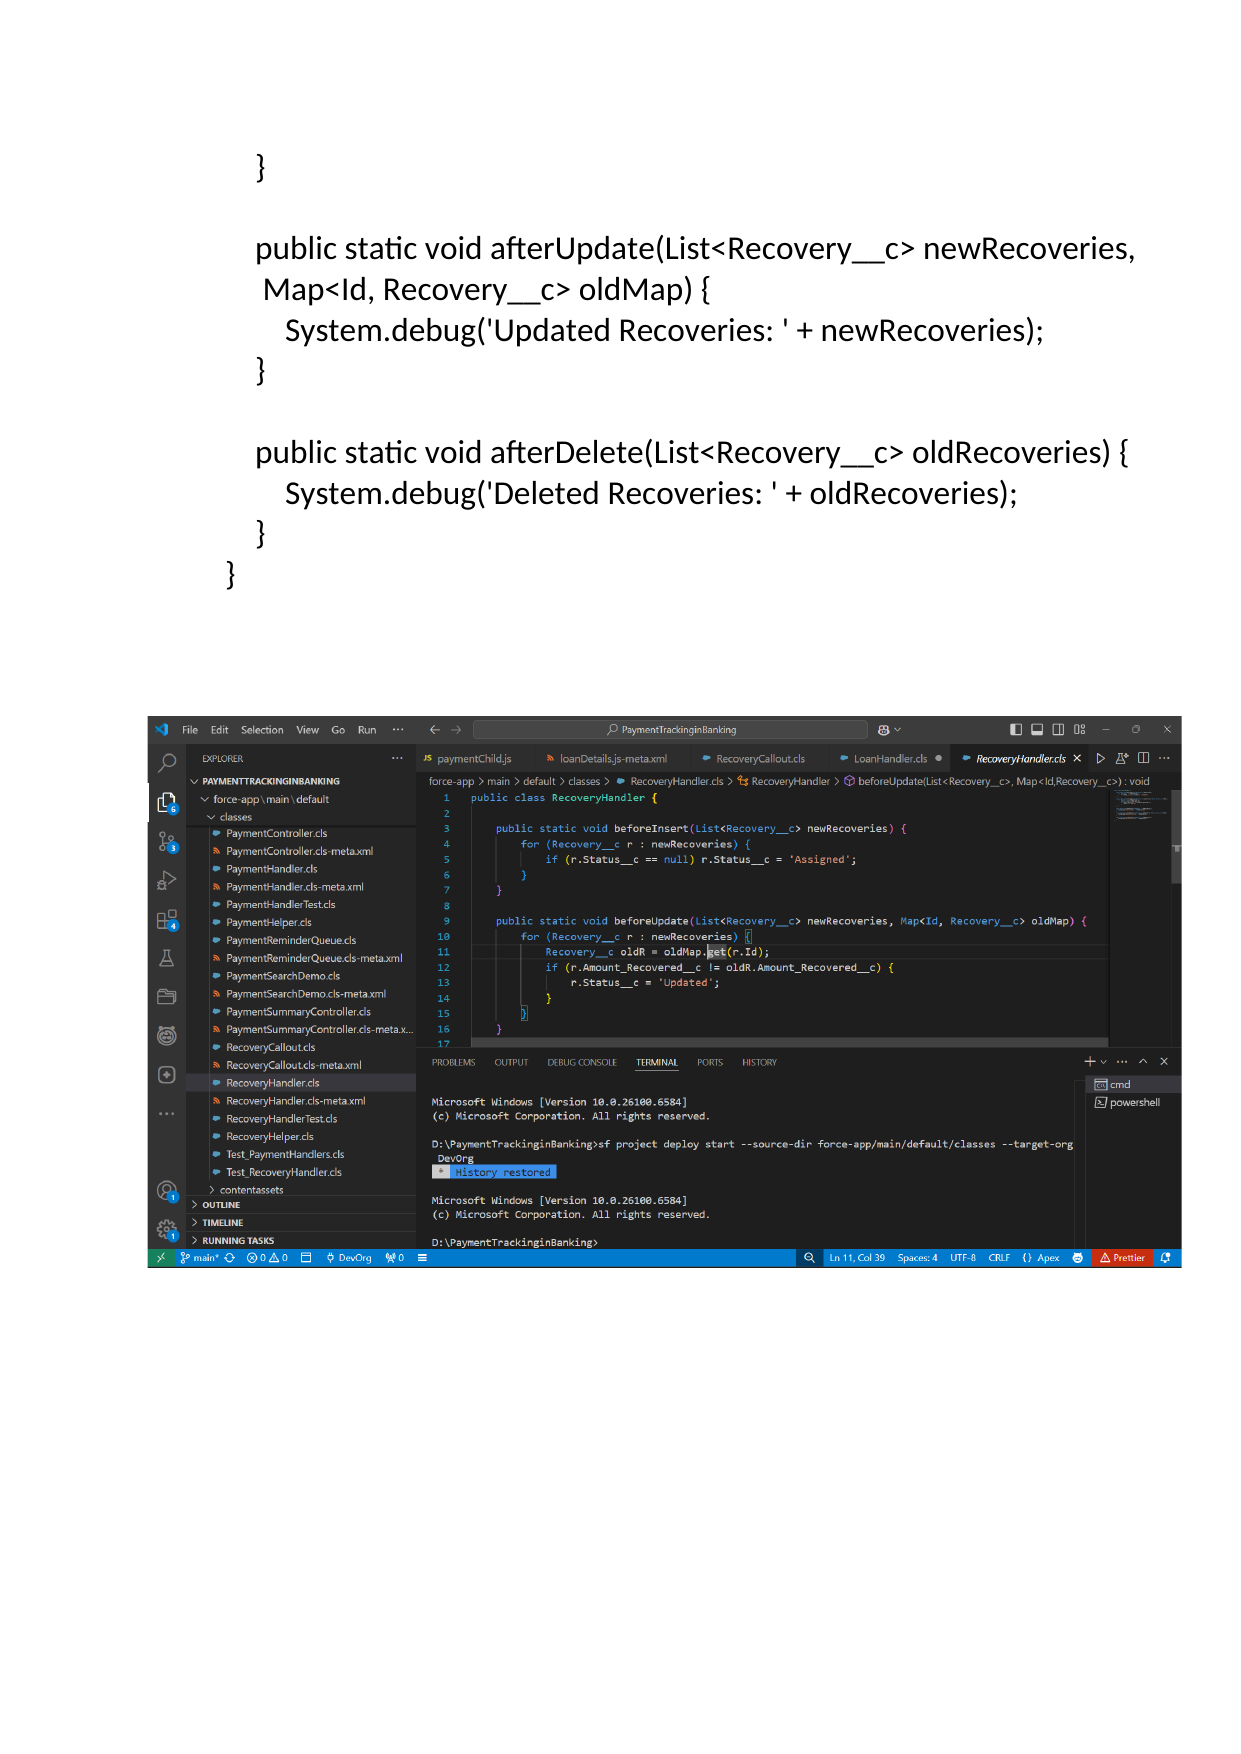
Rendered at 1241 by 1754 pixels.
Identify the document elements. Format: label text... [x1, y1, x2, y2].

picture [147, 716, 1182, 1268]
text } [225, 512, 1181, 553]
text public static void afterUpdate(List<Recovery__c> newRecoveries, Map<Id, Recovery__c> oldMap) { [225, 227, 1181, 309]
text } [225, 553, 1181, 594]
text } [225, 146, 1181, 187]
text System.debug('Updated Recoveries: ' + newRecoveries); [225, 309, 1181, 349]
text System.debug('Deleted Recoveries: ' + oldRecoveries); [225, 472, 1181, 512]
text public static void afterDelete(List<Recovery__c> oldRecoveries) { [225, 431, 1181, 472]
text } [225, 349, 1181, 390]
